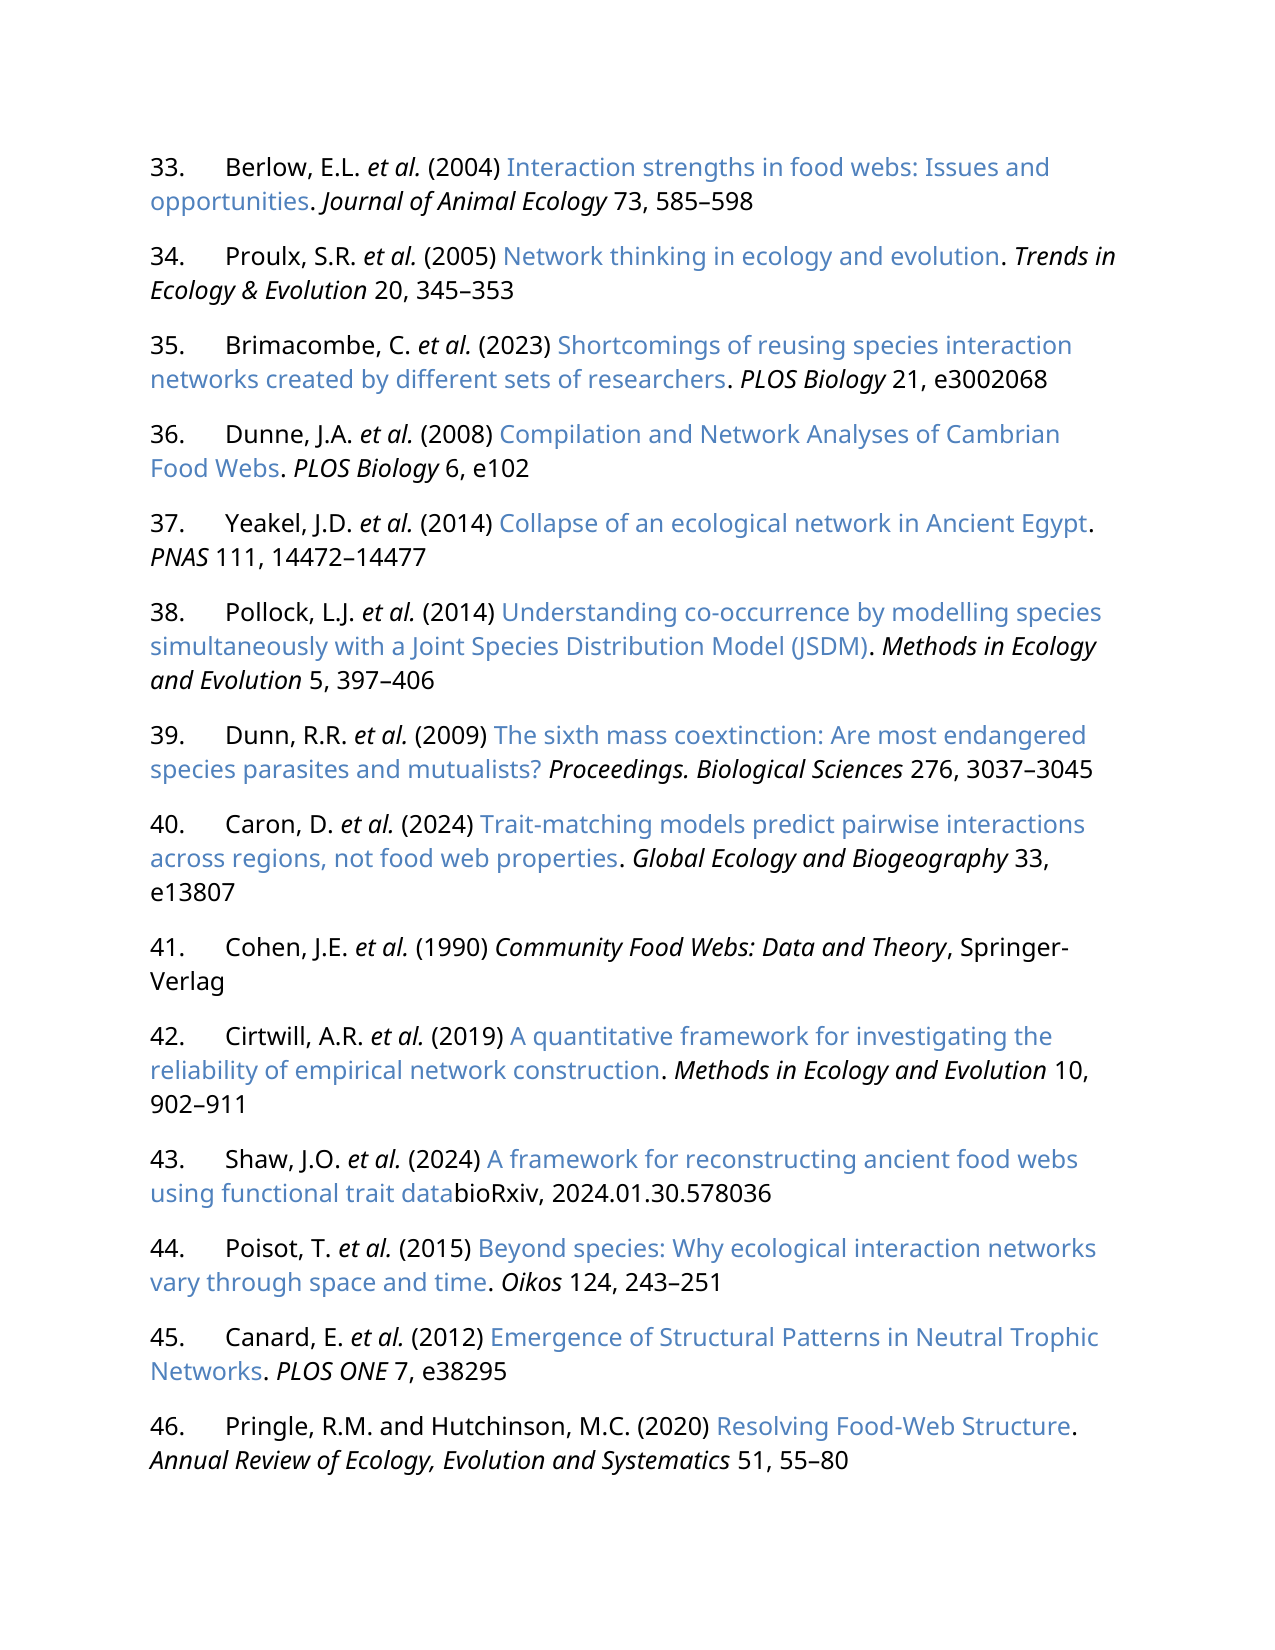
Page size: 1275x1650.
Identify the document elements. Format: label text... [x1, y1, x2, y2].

text 45. Canard, E. et al. (2012) Emergence of Structural Patterns in Neutral Trophic Networks. PLOS ONE 7, e38295 [150, 1320, 1125, 1388]
text 33. Berlow, E.L. et al. (2004) Interaction strengths in food webs: Issues and opportunities. Journal of Animal Ecology 73, 585–598 [150, 150, 1125, 218]
text 42. Cirtwill, A.R. et al. (2019) A quantitative framework for investigating the reliability of empirical network construction. Methods in Ecology and Evolution 10, 902–911 [150, 1019, 1125, 1121]
text 38. Pollock, L.J. et al. (2014) Understanding co-occurrence by modelling species simultaneously with a Joint Species Distribution Model (JSDM). Methods in Ecology and Evolution 5, 397–406 [150, 595, 1125, 697]
text 43. Shaw, J.O. et al. (2024) A framework for reconstructing ancient food webs using functional trait databioRxiv, 2024.01.30.578036 [150, 1142, 1125, 1210]
text 39. Dunn, R.R. et al. (2009) The sixth mass coextinction: Are most endangered species parasites and mutualists? Proceedings. Biological Sciences 276, 3037–3045 [150, 718, 1125, 786]
text 40. Caron, D. et al. (2024) Trait-matching models predict pairwise interactions across regions, not food web properties. Global Ecology and Biogeography 33, e13807 [150, 807, 1125, 909]
text 46. Pringle, R.M. and Hutchinson, M.C. (2020) Resolving Food-Web Structure. Annual Review of Ecology, Evolution and Systematics 51, 55–80 [150, 1409, 1125, 1477]
text 36. Dunne, J.A. et al. (2008) Compilation and Network Analyses of Cambrian Food Webs. PLOS Biology 6, e102 [150, 417, 1125, 485]
text 34. Proulx, S.R. et al. (2005) Network thinking in ecology and evolution. Trends in Ecology & Evolution 20, 345–353 [150, 239, 1125, 307]
text 41. Cohen, J.E. et al. (1990) Community Food Webs: Data and Theory, Springer-Verlag [150, 930, 1125, 998]
text 37. Yeakel, J.D. et al. (2014) Collapse of an ecological network in Ancient Egypt. PNAS 111, 14472–14477 [150, 506, 1125, 574]
text 44. Poisot, T. et al. (2015) Beyond species: Why ecological interaction networks vary through space and time. Oikos 124, 243–251 [150, 1231, 1125, 1299]
text 35. Brimacombe, C. et al. (2023) Shortcomings of reusing species interaction networks created by different sets of researchers. PLOS Biology 21, e3002068 [150, 328, 1125, 396]
